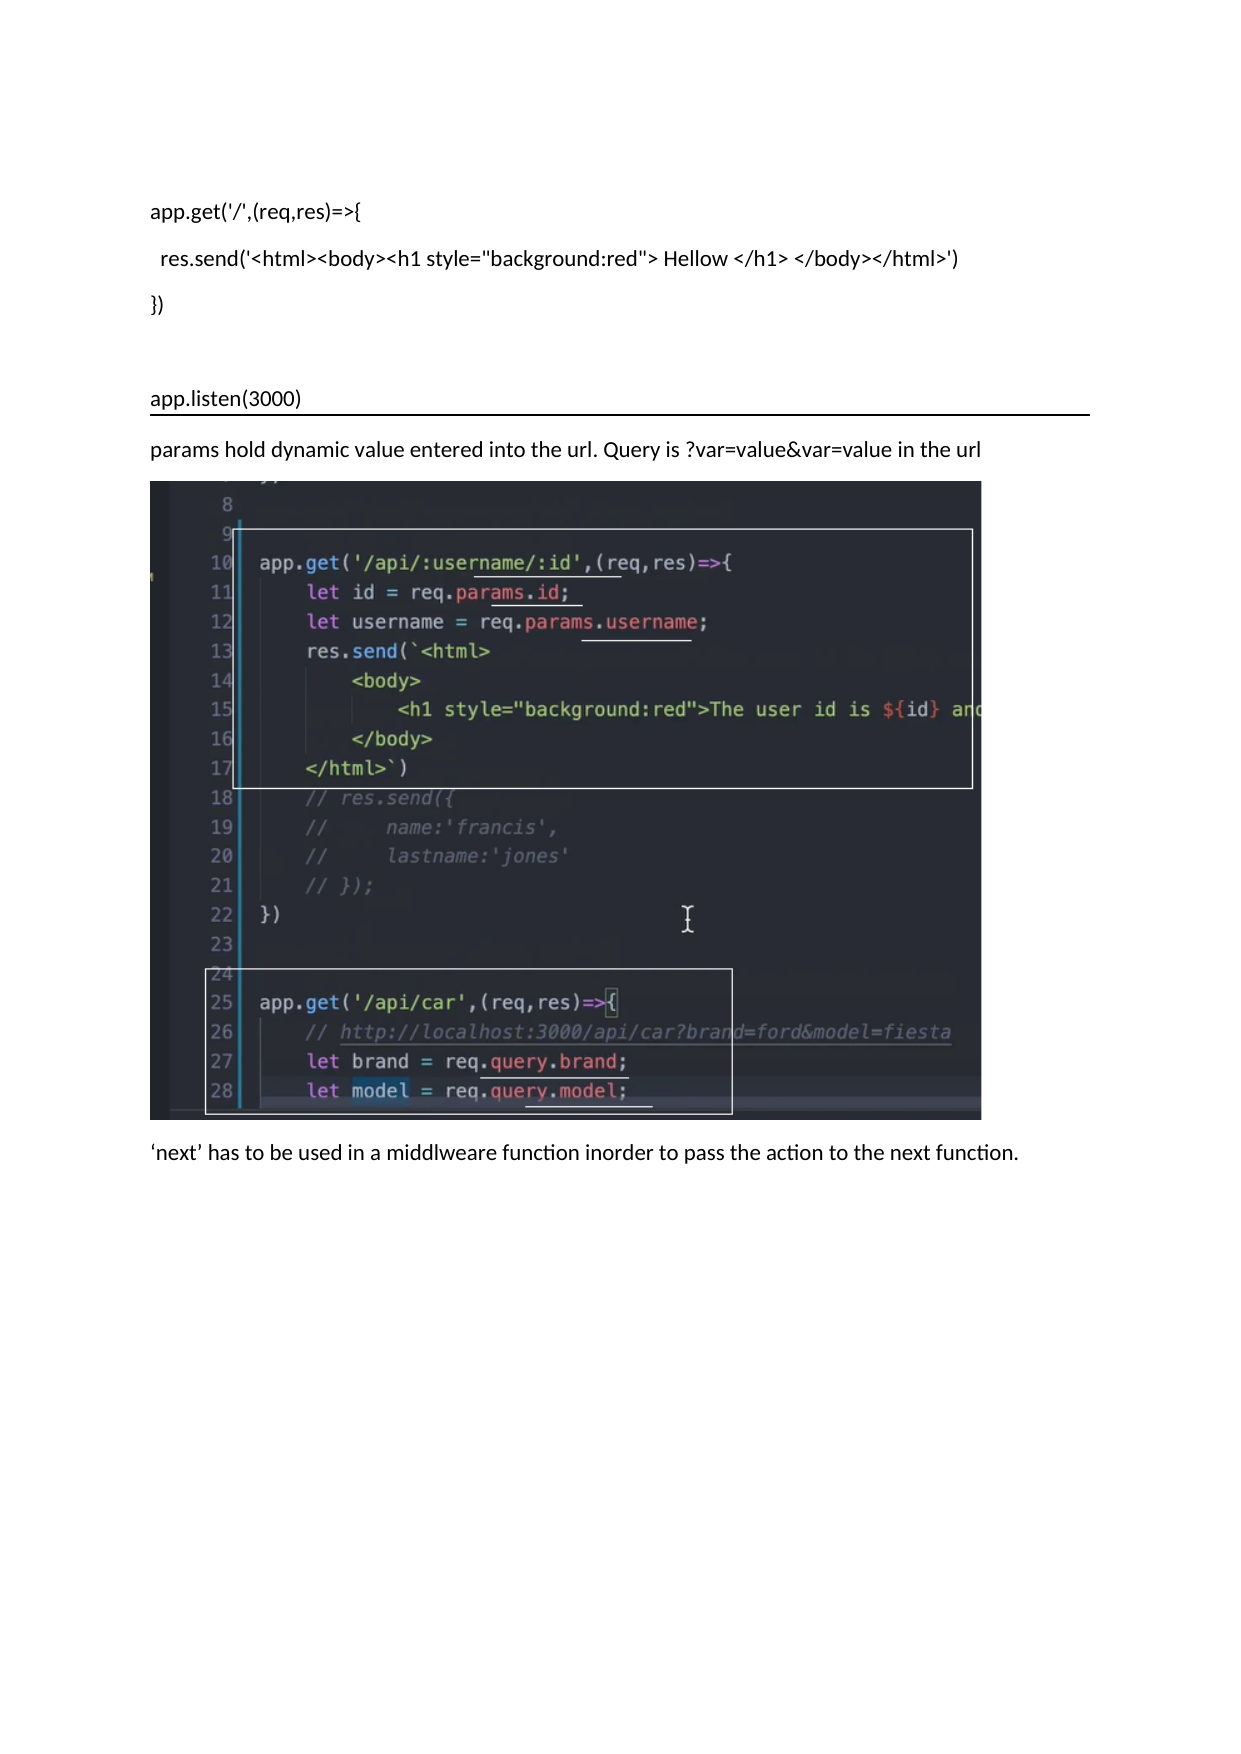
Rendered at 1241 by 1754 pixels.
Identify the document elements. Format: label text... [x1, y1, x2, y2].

text params hold dynamic value entered into the url. Query is ?var=value&var=value in the url [150, 435, 1090, 463]
text }) [150, 291, 1090, 319]
text ‘next’ has to be used in a middlweare function inorder to pass the action to the next function. [150, 1138, 1090, 1166]
text app.listen(3000) [150, 384, 1090, 414]
picture [150, 481, 982, 1120]
text app.get('/',(req,res)=>{ [150, 197, 1090, 225]
text res.send('<html><body><h1 style="background:red"> Hellow </h1> </body></html>') [150, 244, 1090, 272]
